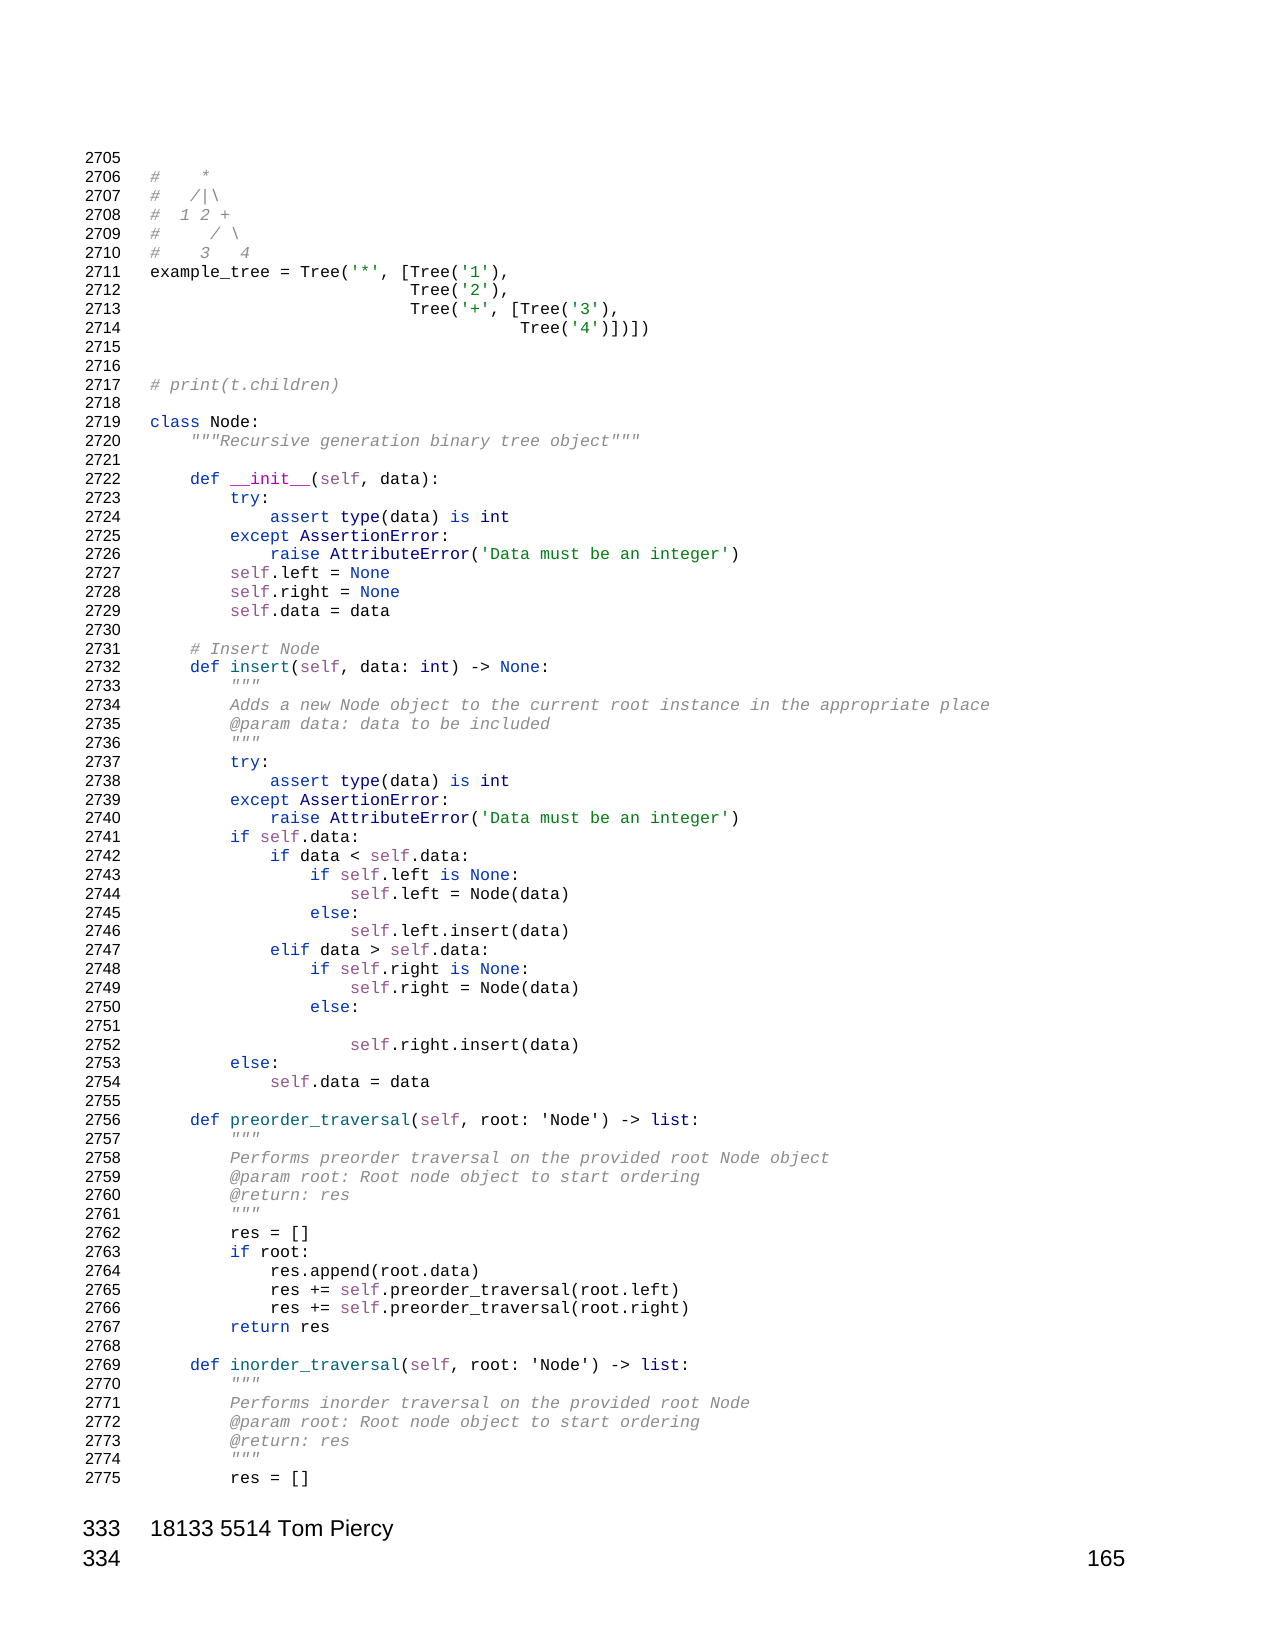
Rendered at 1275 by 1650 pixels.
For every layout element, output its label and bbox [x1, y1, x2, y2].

text [150, 150, 1125, 1489]
